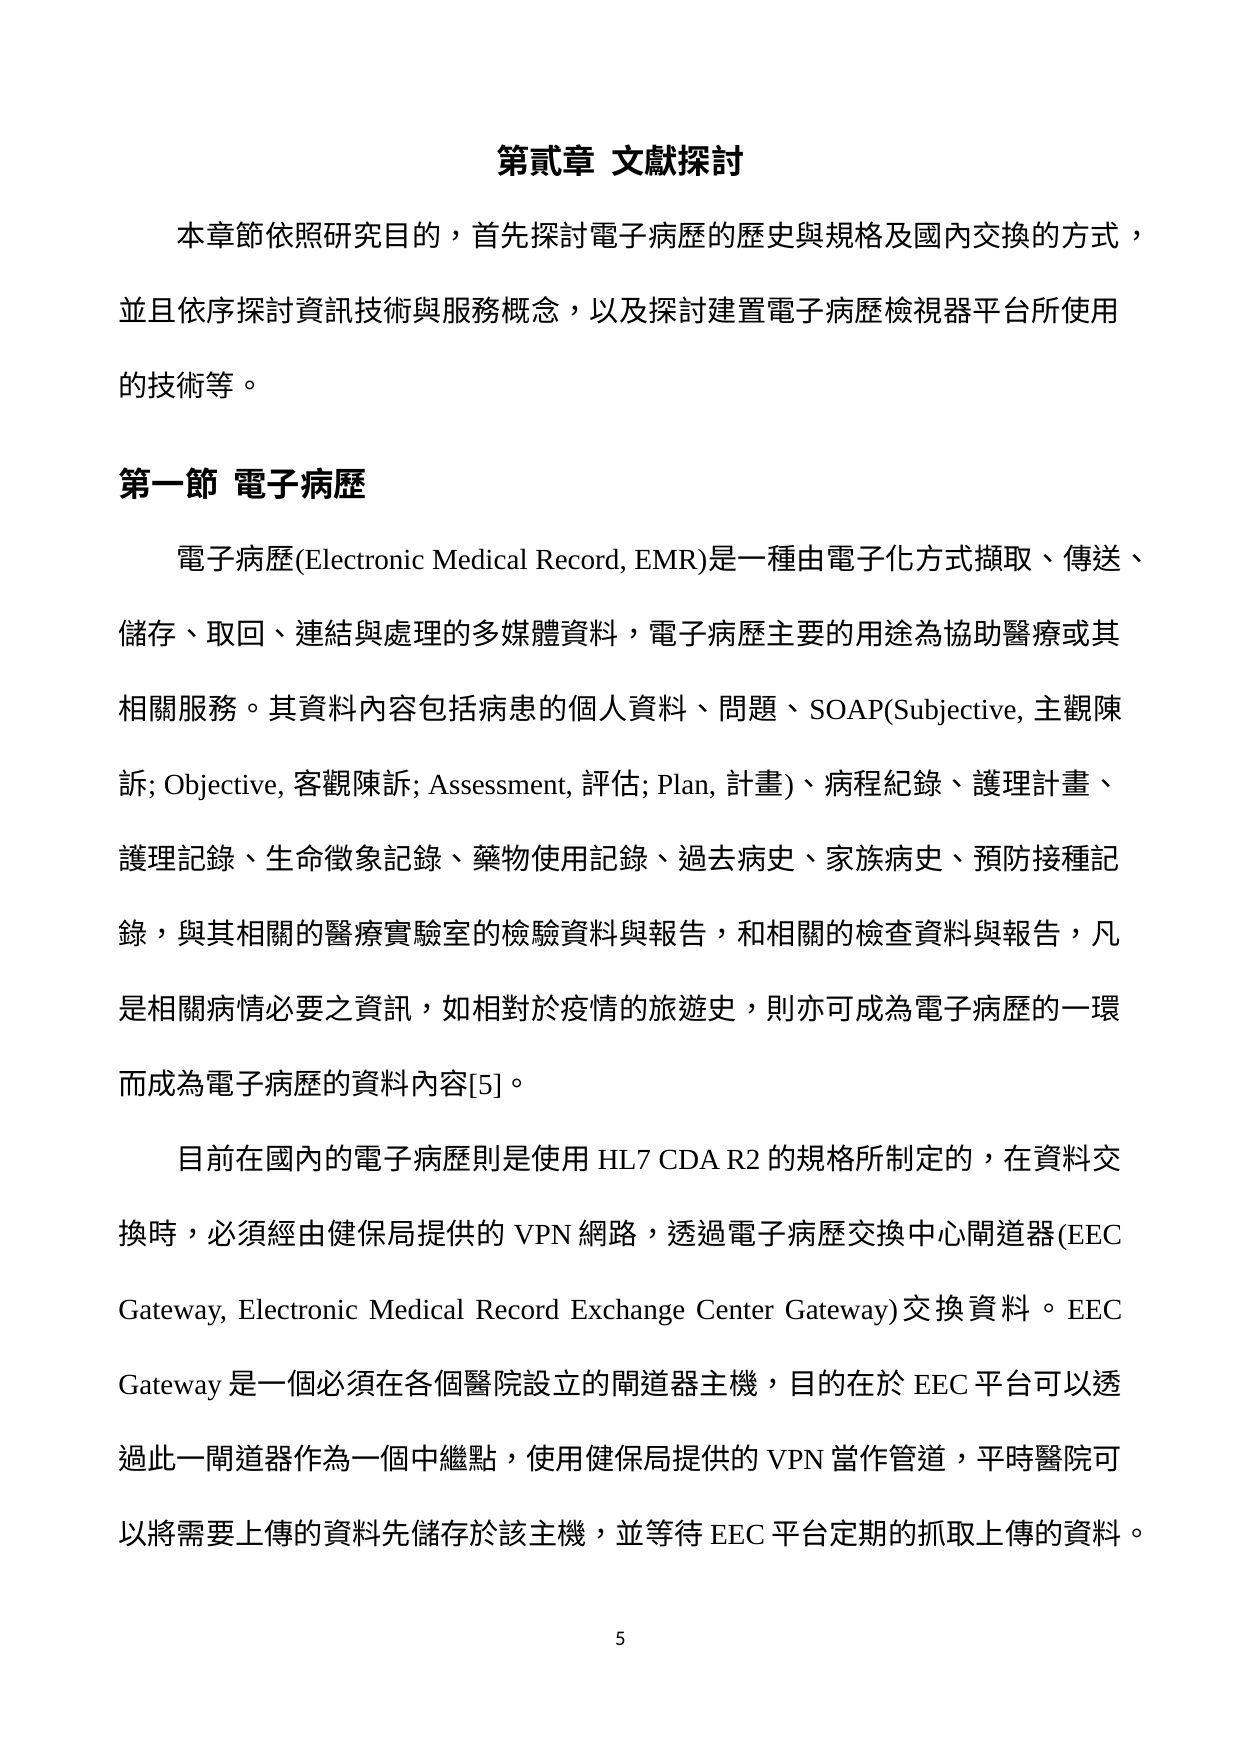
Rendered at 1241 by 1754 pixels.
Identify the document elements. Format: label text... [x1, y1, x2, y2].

text 電子病歷(Electronic Medical Record, EMR)是一種由電子化方式擷取、傳送、儲存、取回、連結與處理的多媒體資料，電子病歷主要的用途為協助醫療或其相關服務。其資料內容包括病患的個人資料、問題、SOAP(Subjective, 主觀陳訴; Objective, 客觀陳訴; Assessment, 評估; Plan, 計畫)、病程紀錄、護理計畫、護理記錄、生命徵象記錄、藥物使用記錄、過去病史、家族病史、預防接種記錄，與其相關的醫療實驗室的檢驗資料與報告，和相關的檢查資料與報告，凡是相關病情必要之資訊，如相對於疫情的旅遊史，則亦可成為電子病歷的一環而成為電子病歷的資料內容[5]。 [118, 519, 1122, 1119]
subtitle 電子病歷 [118, 444, 1122, 519]
text 本章節依照研究目的，首先探討電子病歷的歷史與規格及國內交換的方式，並且依序探討資訊技術與服務概念，以及探討建置電子病歷檢視器平台所使用的技術等。 [118, 197, 1122, 422]
subtitle 文獻探討 [118, 122, 1122, 197]
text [118, 1119, 1122, 1569]
